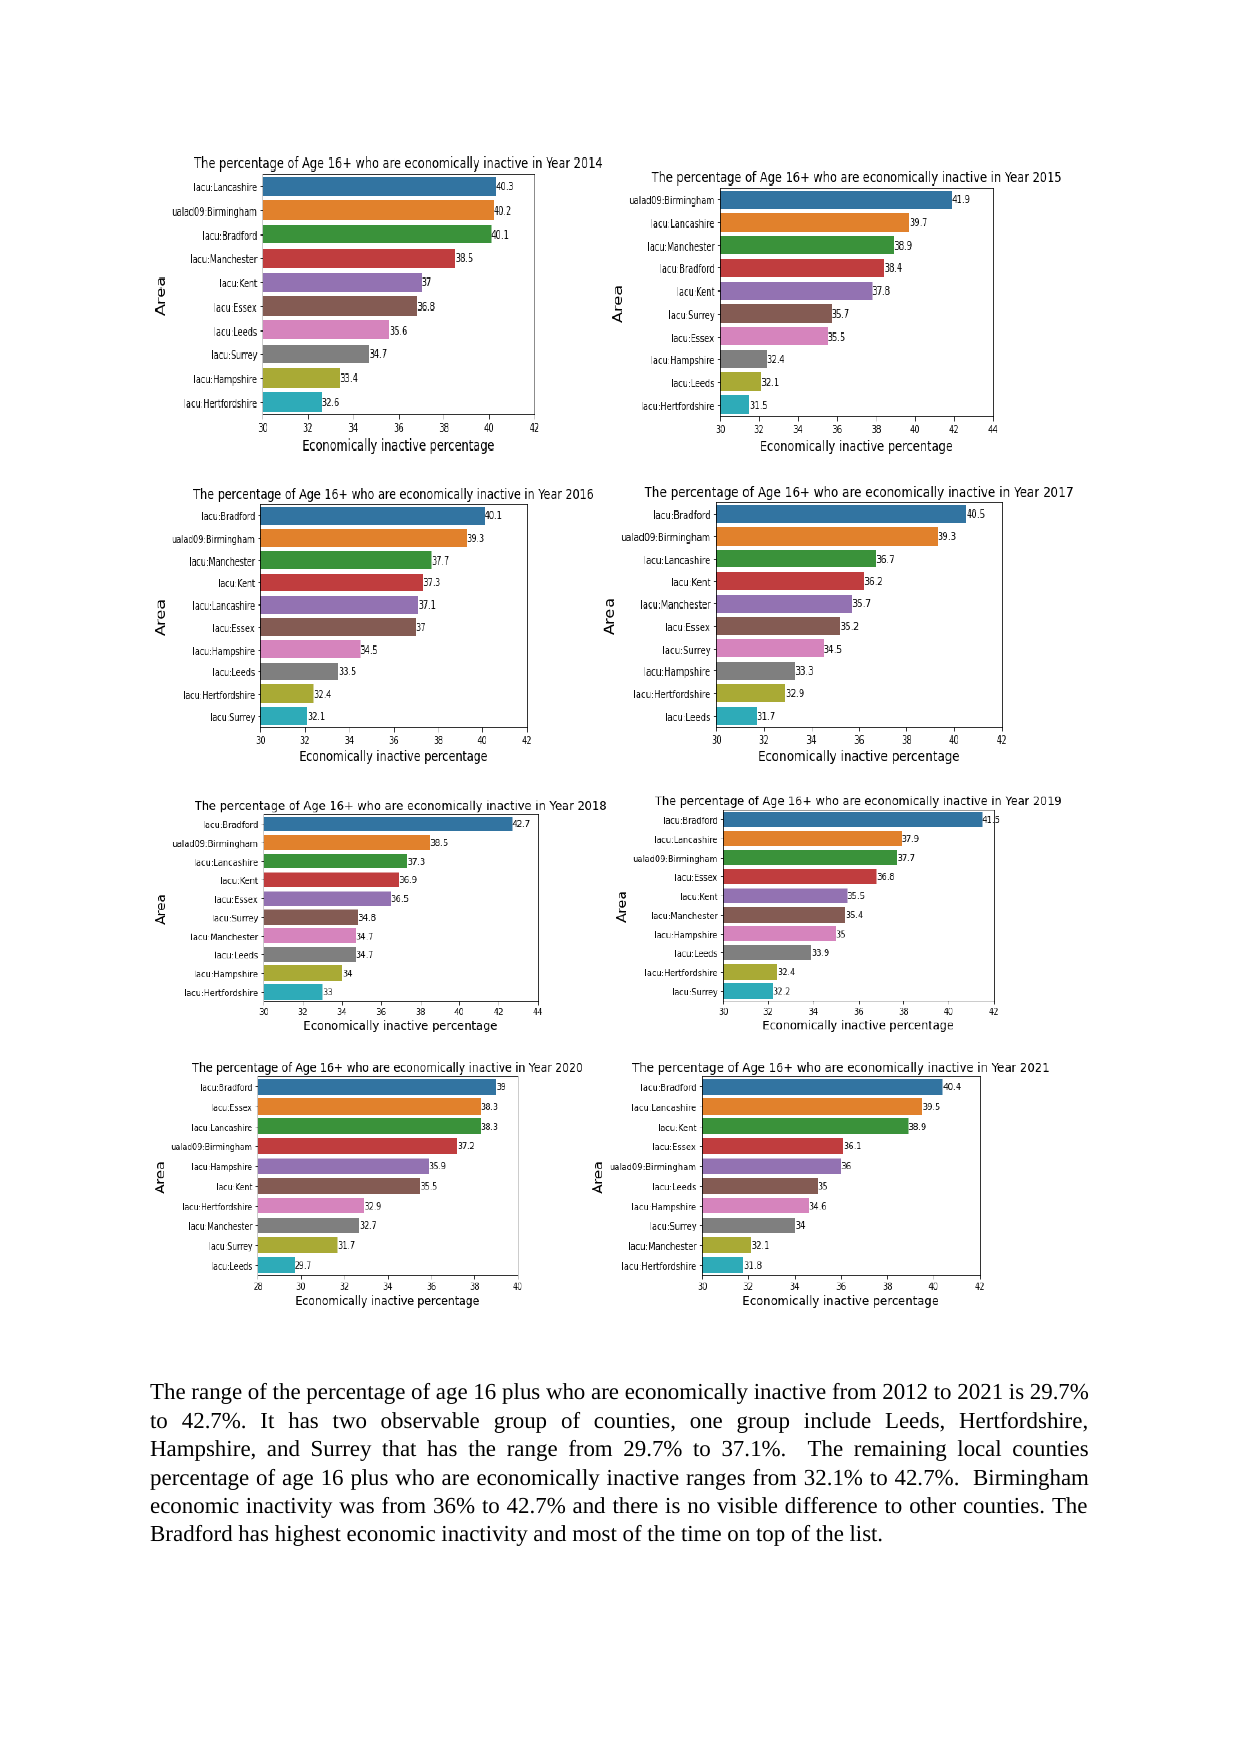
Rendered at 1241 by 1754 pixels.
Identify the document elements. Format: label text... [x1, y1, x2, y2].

picture [150, 150, 1067, 461]
picture [150, 479, 1079, 771]
picture [150, 789, 1067, 1037]
picture [150, 1055, 1055, 1313]
text The range of the percentage of age 16 plus who are economically inactive from 2012 to 2021 is 29.7% to 42.7%. It has two observable group of counties, one group include Leeds, Hertfordshire, Hampshire, and Surrey that has the range from 29.7% to 37.1%. The remaining local counties percentage of age 16 plus who are economically inactive ranges from 32.1% to 42.7%. Birmingham economic inactivity was from 36% to 42.7% and there is no visible difference to other counties. The Bradford has highest economic inactivity and most of the time on top of the list. [150, 1378, 1090, 1547]
